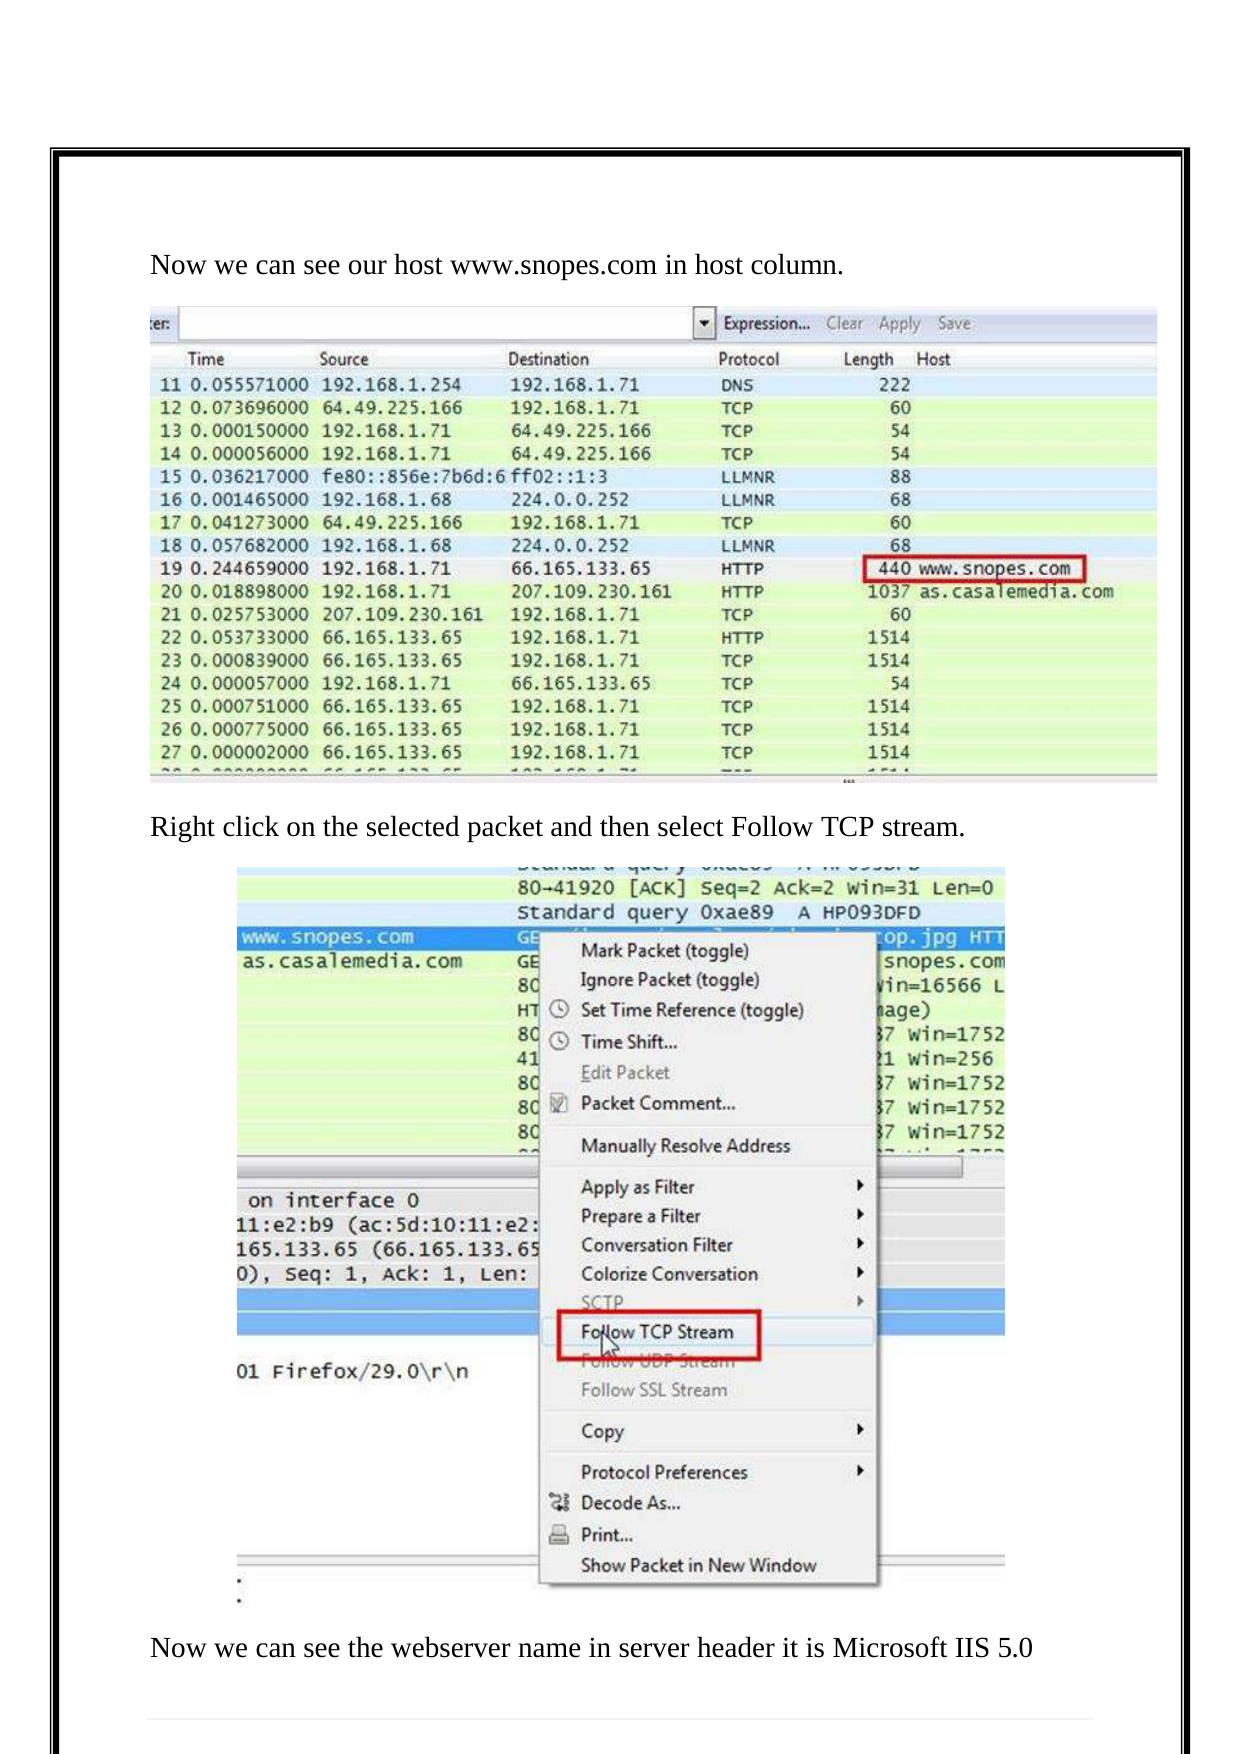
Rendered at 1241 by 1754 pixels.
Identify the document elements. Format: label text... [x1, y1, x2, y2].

picture [150, 306, 1158, 783]
picture [236, 867, 1005, 1607]
text Now we can see our host www.snopes.com in host column. [150, 247, 1184, 281]
